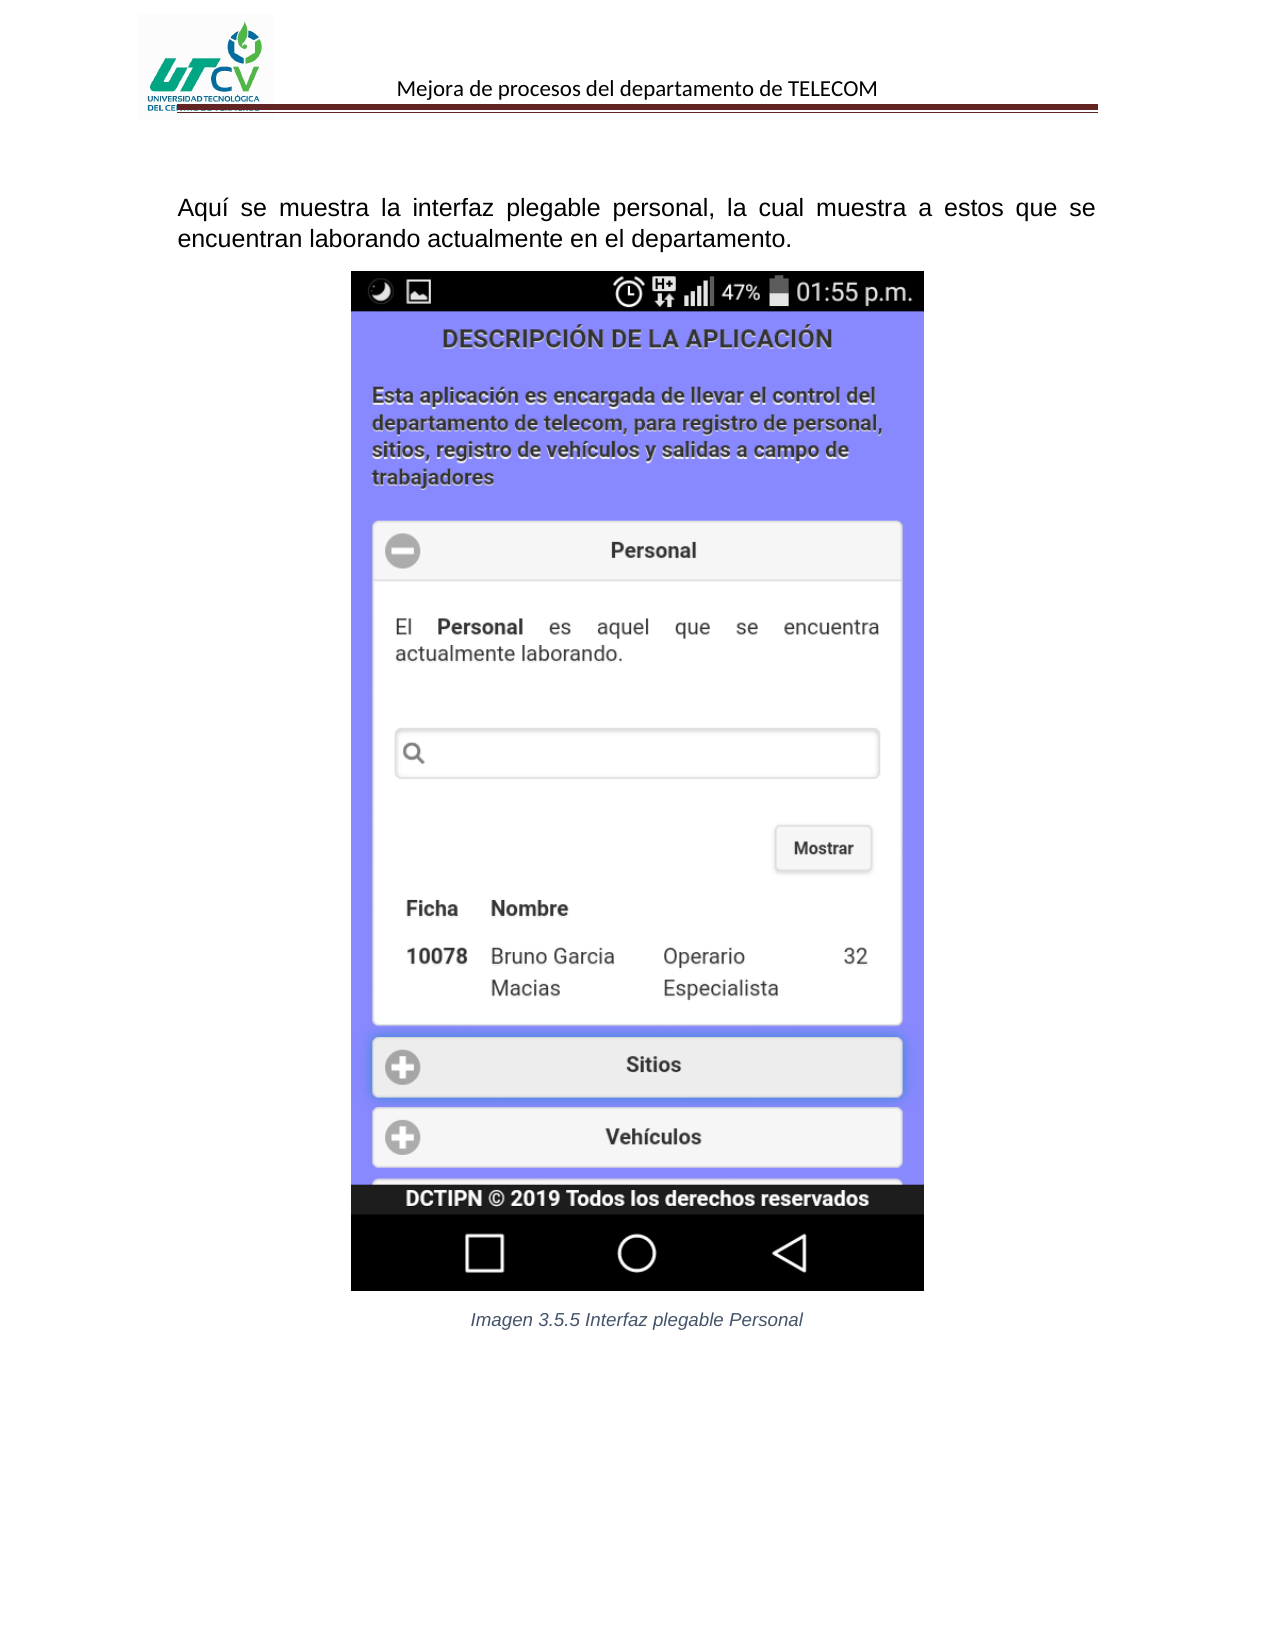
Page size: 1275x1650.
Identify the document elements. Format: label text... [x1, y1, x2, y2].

text Aquí se muestra la interfaz plegable personal, la cual muestra a estos que se encuentran laborando actualmente en el departamento. [177, 193, 1098, 252]
picture [351, 271, 924, 1291]
picture [138, 14, 274, 120]
text Imagen 3.5.5 Interfaz plegable Personal [177, 1309, 1098, 1331]
